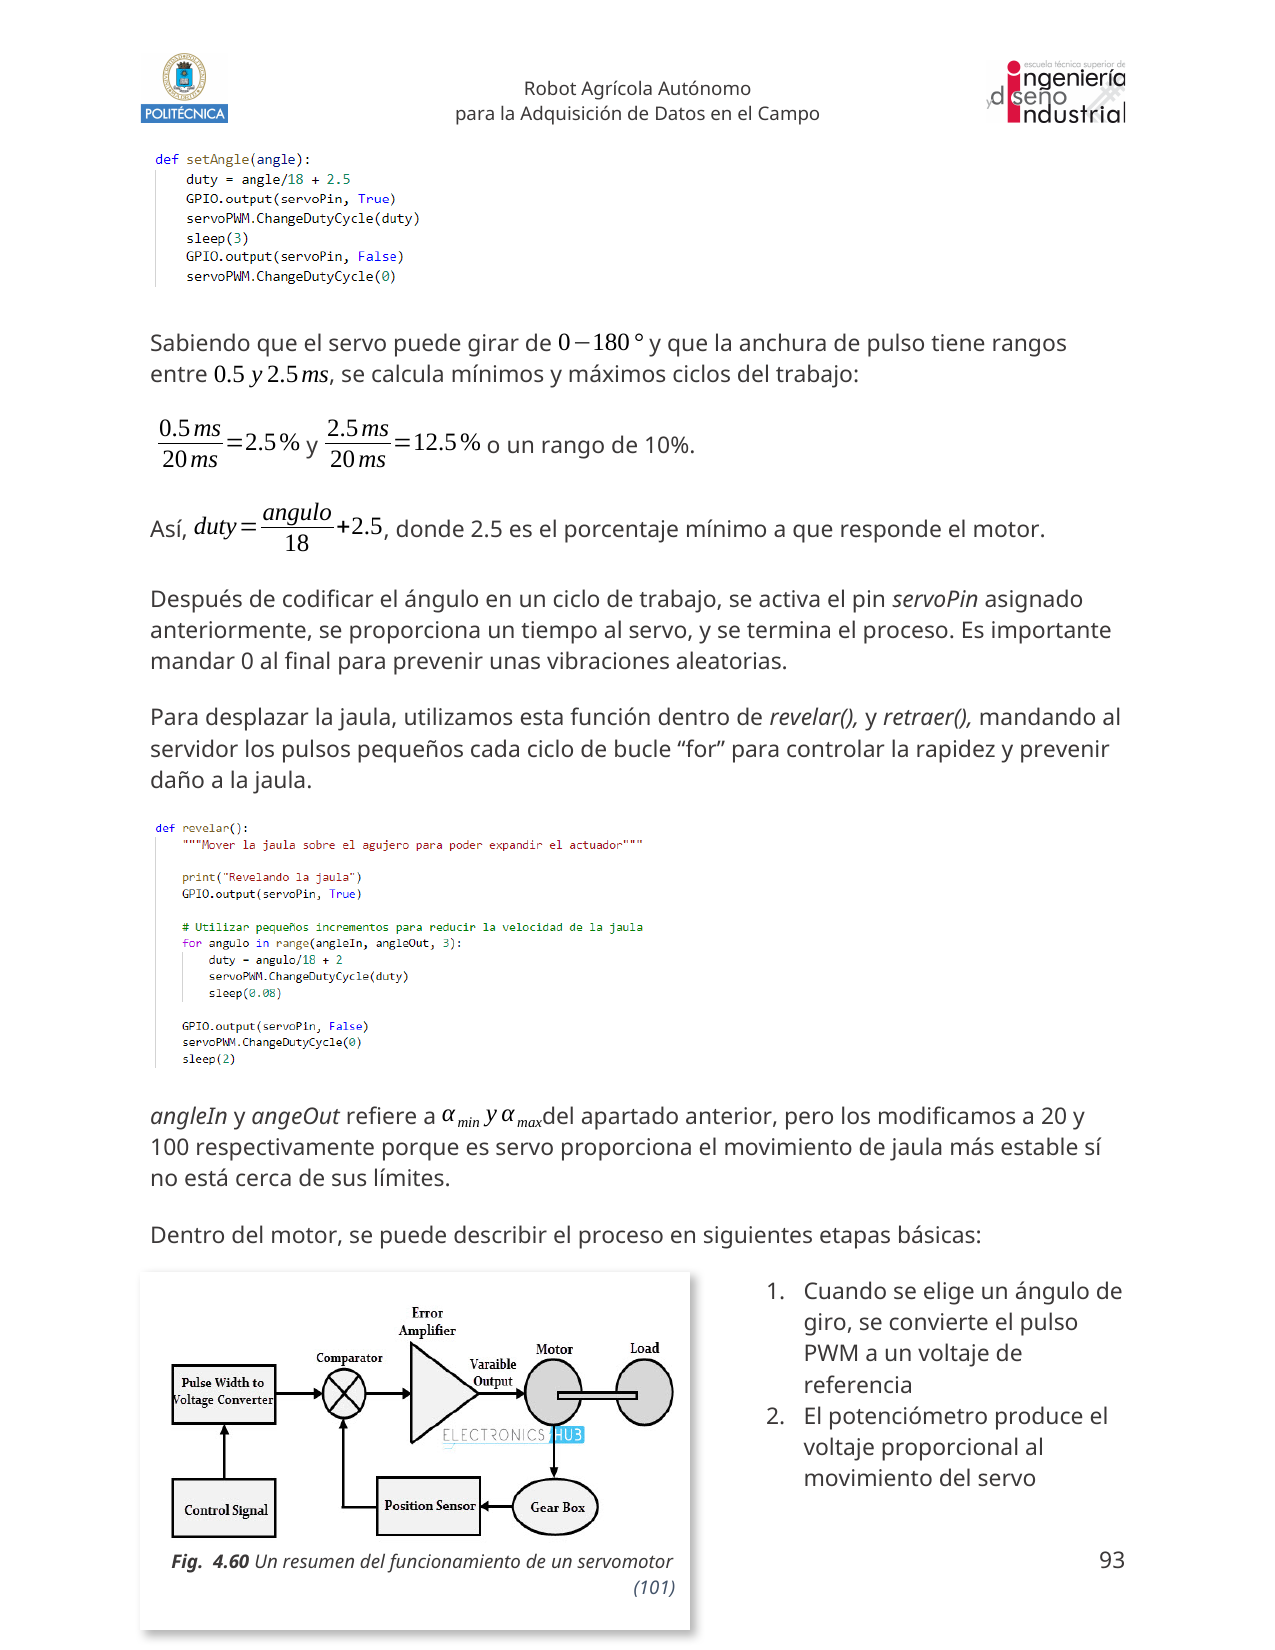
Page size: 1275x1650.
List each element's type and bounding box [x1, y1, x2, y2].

picture [150, 820, 662, 1075]
picture [165, 1305, 675, 1549]
picture [140, 53, 228, 123]
picture [150, 150, 426, 303]
picture [986, 60, 1125, 123]
